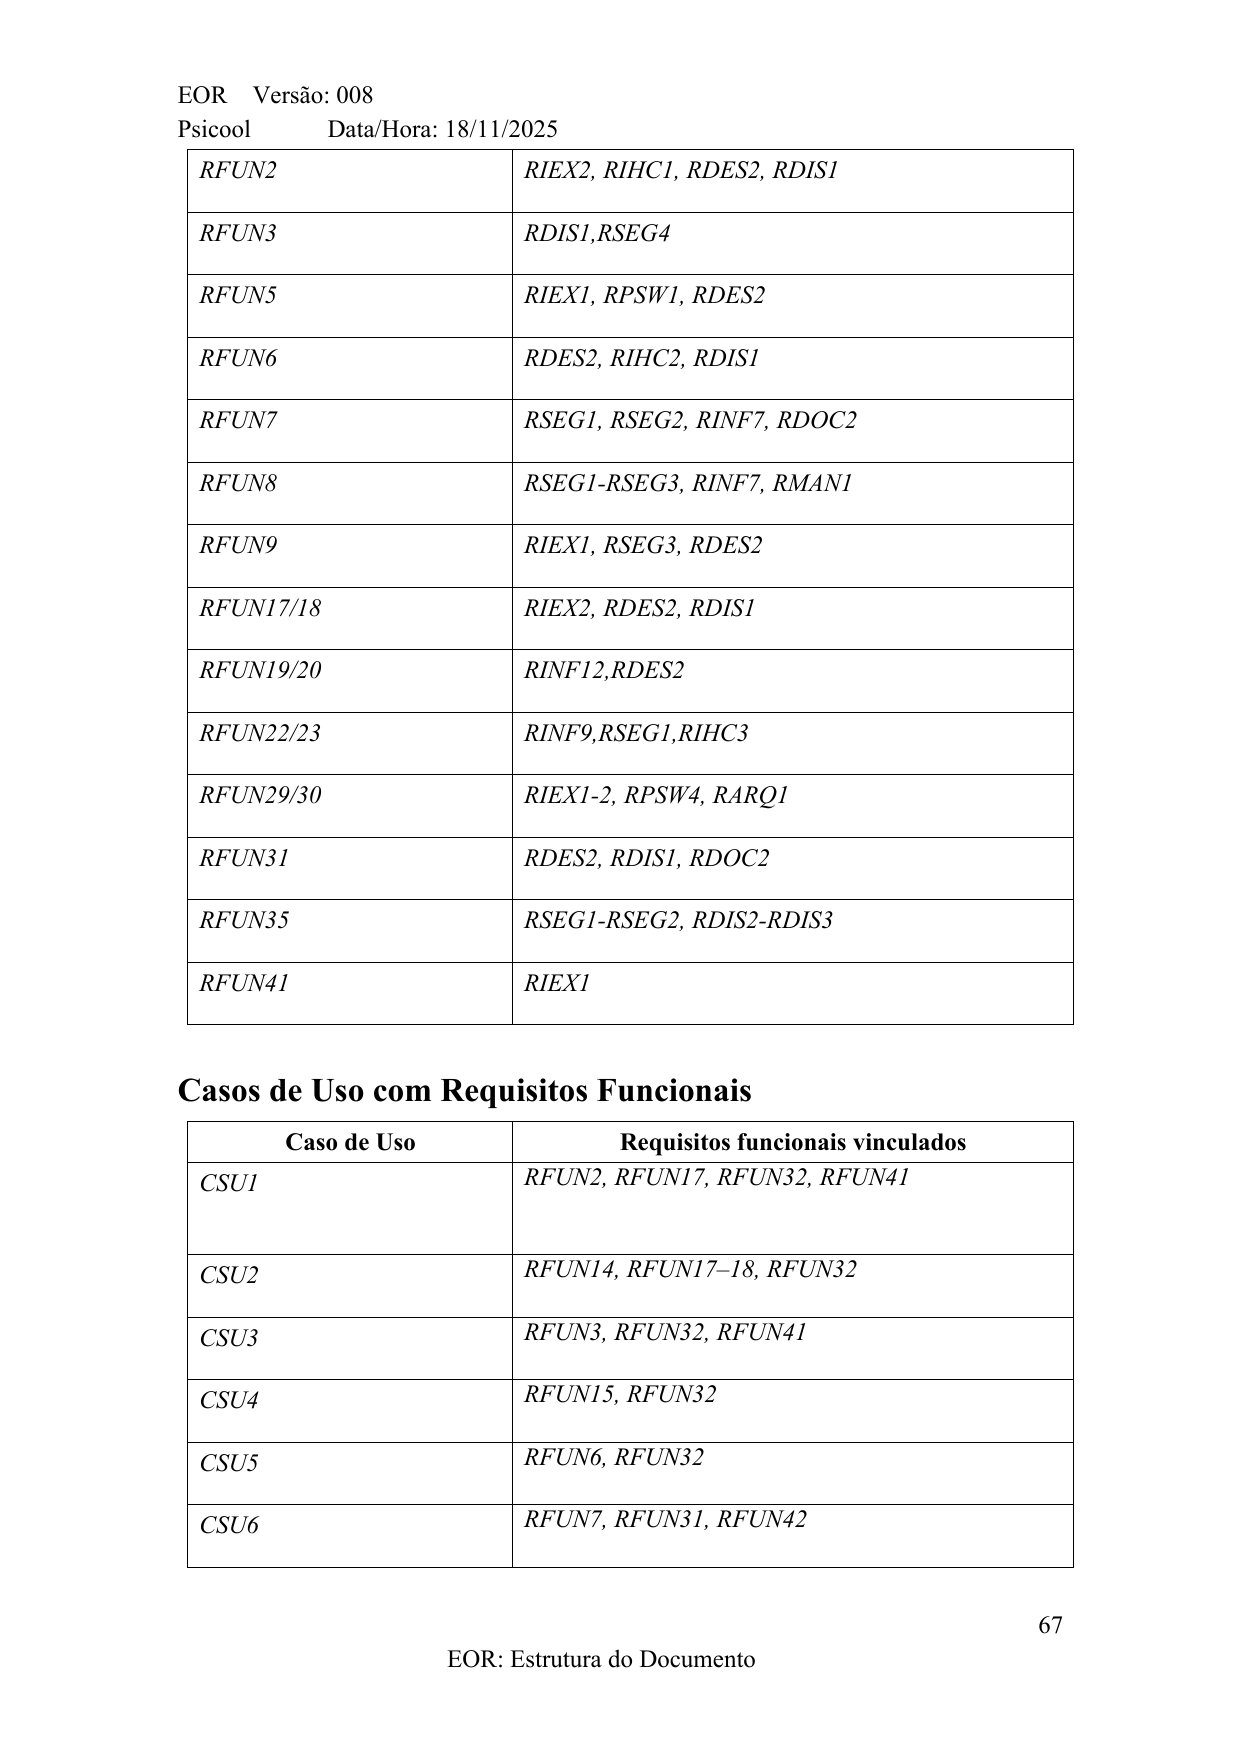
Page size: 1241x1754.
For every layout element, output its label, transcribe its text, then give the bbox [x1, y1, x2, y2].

table_cell RDES2, RIHC2, RDIS1 [513, 338, 1073, 399]
table_cell RINF9,RSEG1,RIHC3 [513, 713, 1073, 774]
table_cell RIEX1, RPSW1, RDES2 [513, 275, 1073, 337]
subtitle Casos de Uso com Requisitos Funcionais [177, 1072, 1063, 1108]
table_cell RIEX1 [513, 963, 1073, 1024]
table_header Requisitos funcionais vinculados [513, 1122, 1073, 1162]
table_cell RINF12,RDES2 [513, 650, 1073, 712]
table_cell RIEX2, RDES2, RDIS1 [513, 588, 1073, 649]
table_cell RFUN22/23 [188, 713, 512, 774]
table_cell RSEG1, RSEG2, RINF7, RDOC2 [513, 400, 1073, 462]
table_cell CSU1 [188, 1163, 512, 1254]
table_cell RFUN8 [188, 463, 512, 524]
table_cell RSEG1-RSEG2, RDIS2-RDIS3 [513, 900, 1073, 962]
table_cell RFUN31 [188, 838, 512, 899]
table_cell RFUN9 [188, 525, 512, 587]
table_cell RFUN7, RFUN31, RFUN42 [513, 1505, 1073, 1567]
table_cell RFUN3, RFUN32, RFUN41 [513, 1318, 1073, 1379]
table_cell RFUN14, RFUN17–18, RFUN32 [513, 1255, 1073, 1317]
table_cell RFUN6, RFUN32 [513, 1443, 1073, 1504]
table_cell RFUN7 [188, 400, 512, 462]
table_cell CSU2 [188, 1255, 512, 1317]
table_header Caso de Uso [188, 1122, 512, 1162]
table_cell RSEG1-RSEG3, RINF7, RMAN1 [513, 463, 1073, 524]
table_cell CSU6 [188, 1505, 512, 1567]
table_cell RFUN3 [188, 213, 512, 274]
table_cell RFUN29/30 [188, 775, 512, 837]
table_cell RFUN15, RFUN32 [513, 1380, 1073, 1442]
table_cell RIEX2, RIHC1, RDES2, RDIS1 [513, 150, 1073, 212]
table_cell RFUN17/18 [188, 588, 512, 649]
table_cell RFUN19/20 [188, 650, 512, 712]
table_cell RDES2, RDIS1, RDOC2 [513, 838, 1073, 899]
table_cell RFUN41 [188, 963, 512, 1024]
table_cell RIEX1, RSEG3, RDES2 [513, 525, 1073, 587]
table_cell RDIS1,RSEG4 [513, 213, 1073, 274]
table_cell CSU3 [188, 1318, 512, 1379]
table_cell RFUN6 [188, 338, 512, 399]
table_cell CSU4 [188, 1380, 512, 1442]
table_cell RFUN35 [188, 900, 512, 962]
table_cell RFUN5 [188, 275, 512, 337]
table_cell CSU5 [188, 1443, 512, 1504]
table_cell RFUN2 [188, 150, 512, 212]
table_cell RFUN2, RFUN17, RFUN32, RFUN41 [513, 1163, 1073, 1254]
table_cell RIEX1-2, RPSW4, RARQ1 [513, 775, 1073, 837]
